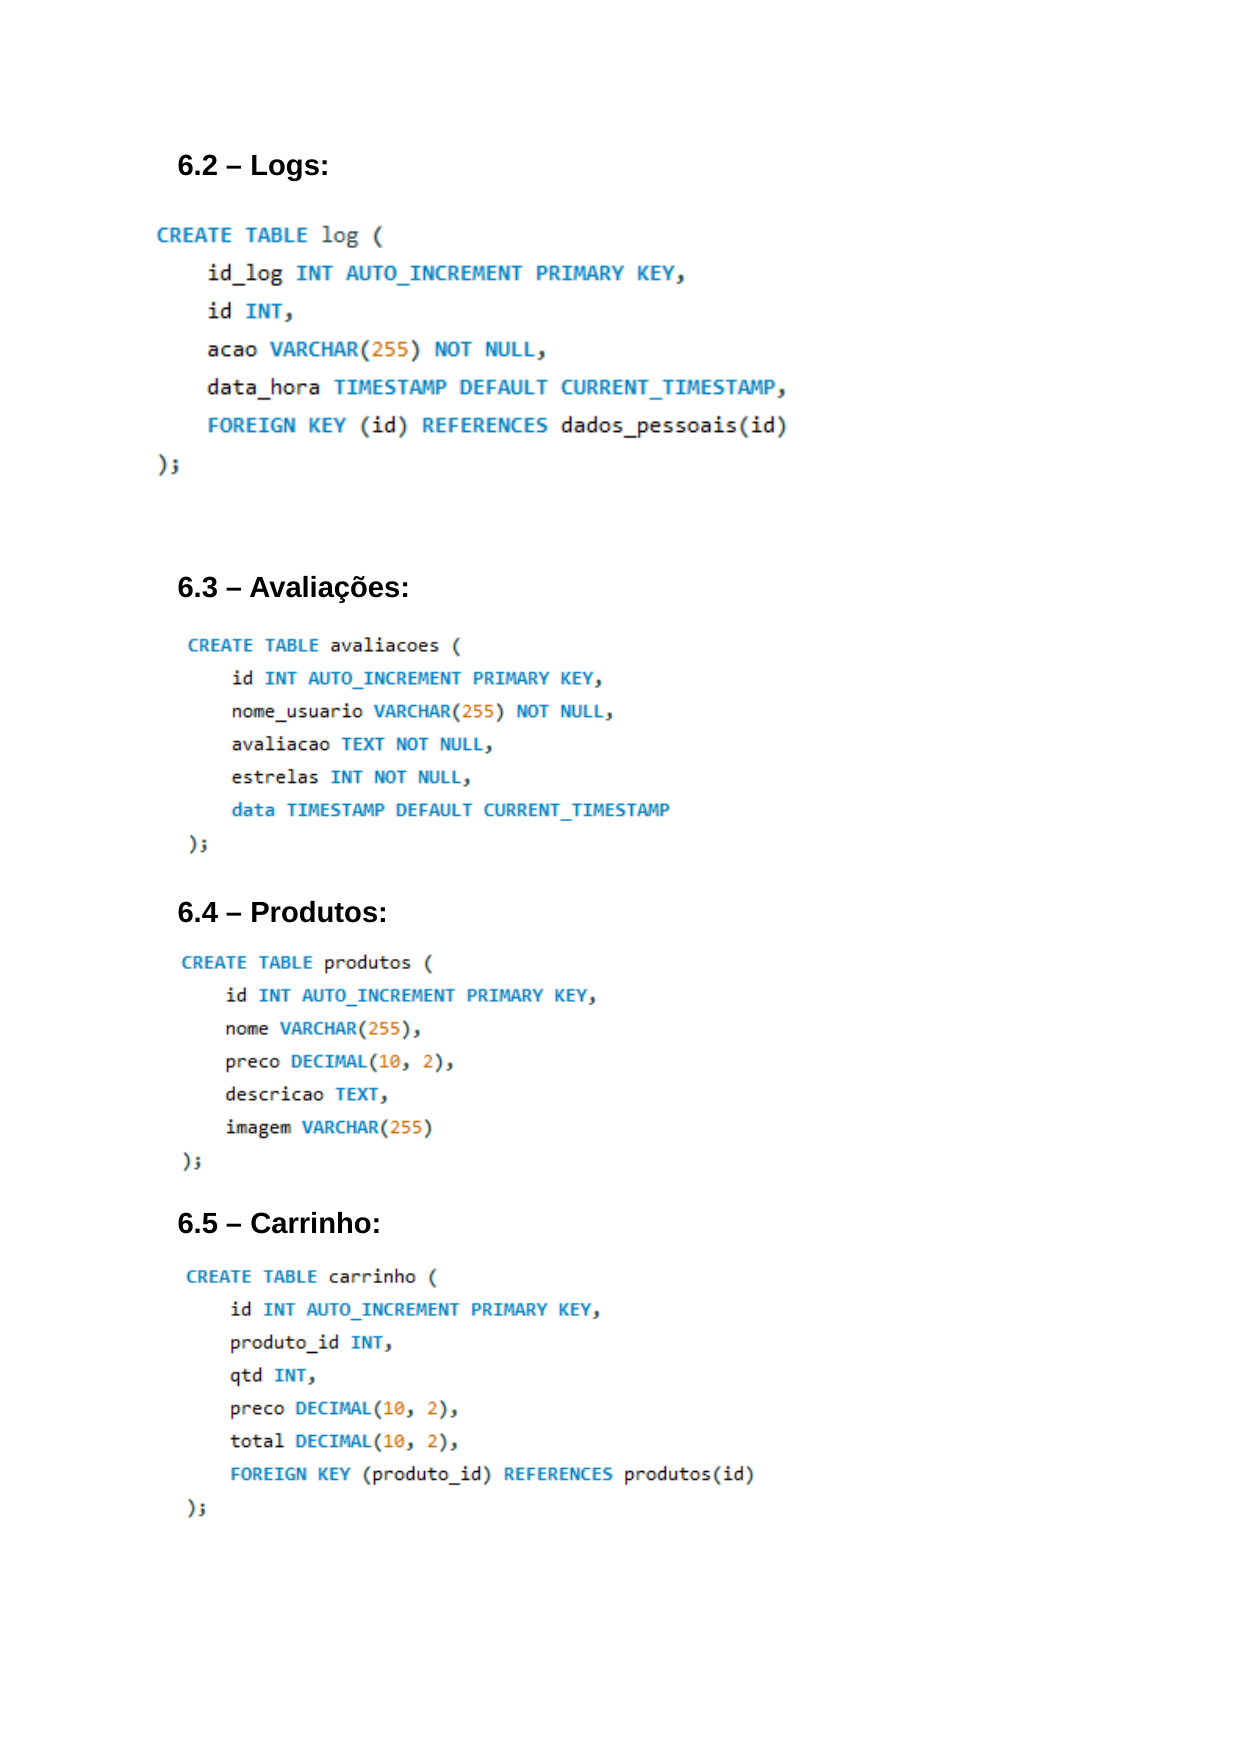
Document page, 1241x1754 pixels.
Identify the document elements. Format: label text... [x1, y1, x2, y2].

text 6.2 – Logs: [177, 148, 1063, 181]
picture [177, 622, 692, 876]
text 6.3 – Avaliações: [177, 570, 1063, 604]
text 6.5 – Carrinho: [177, 1206, 1063, 1239]
picture [177, 947, 617, 1187]
picture [146, 211, 830, 507]
picture [177, 1258, 779, 1529]
text 6.4 – Produtos: [177, 895, 1063, 928]
